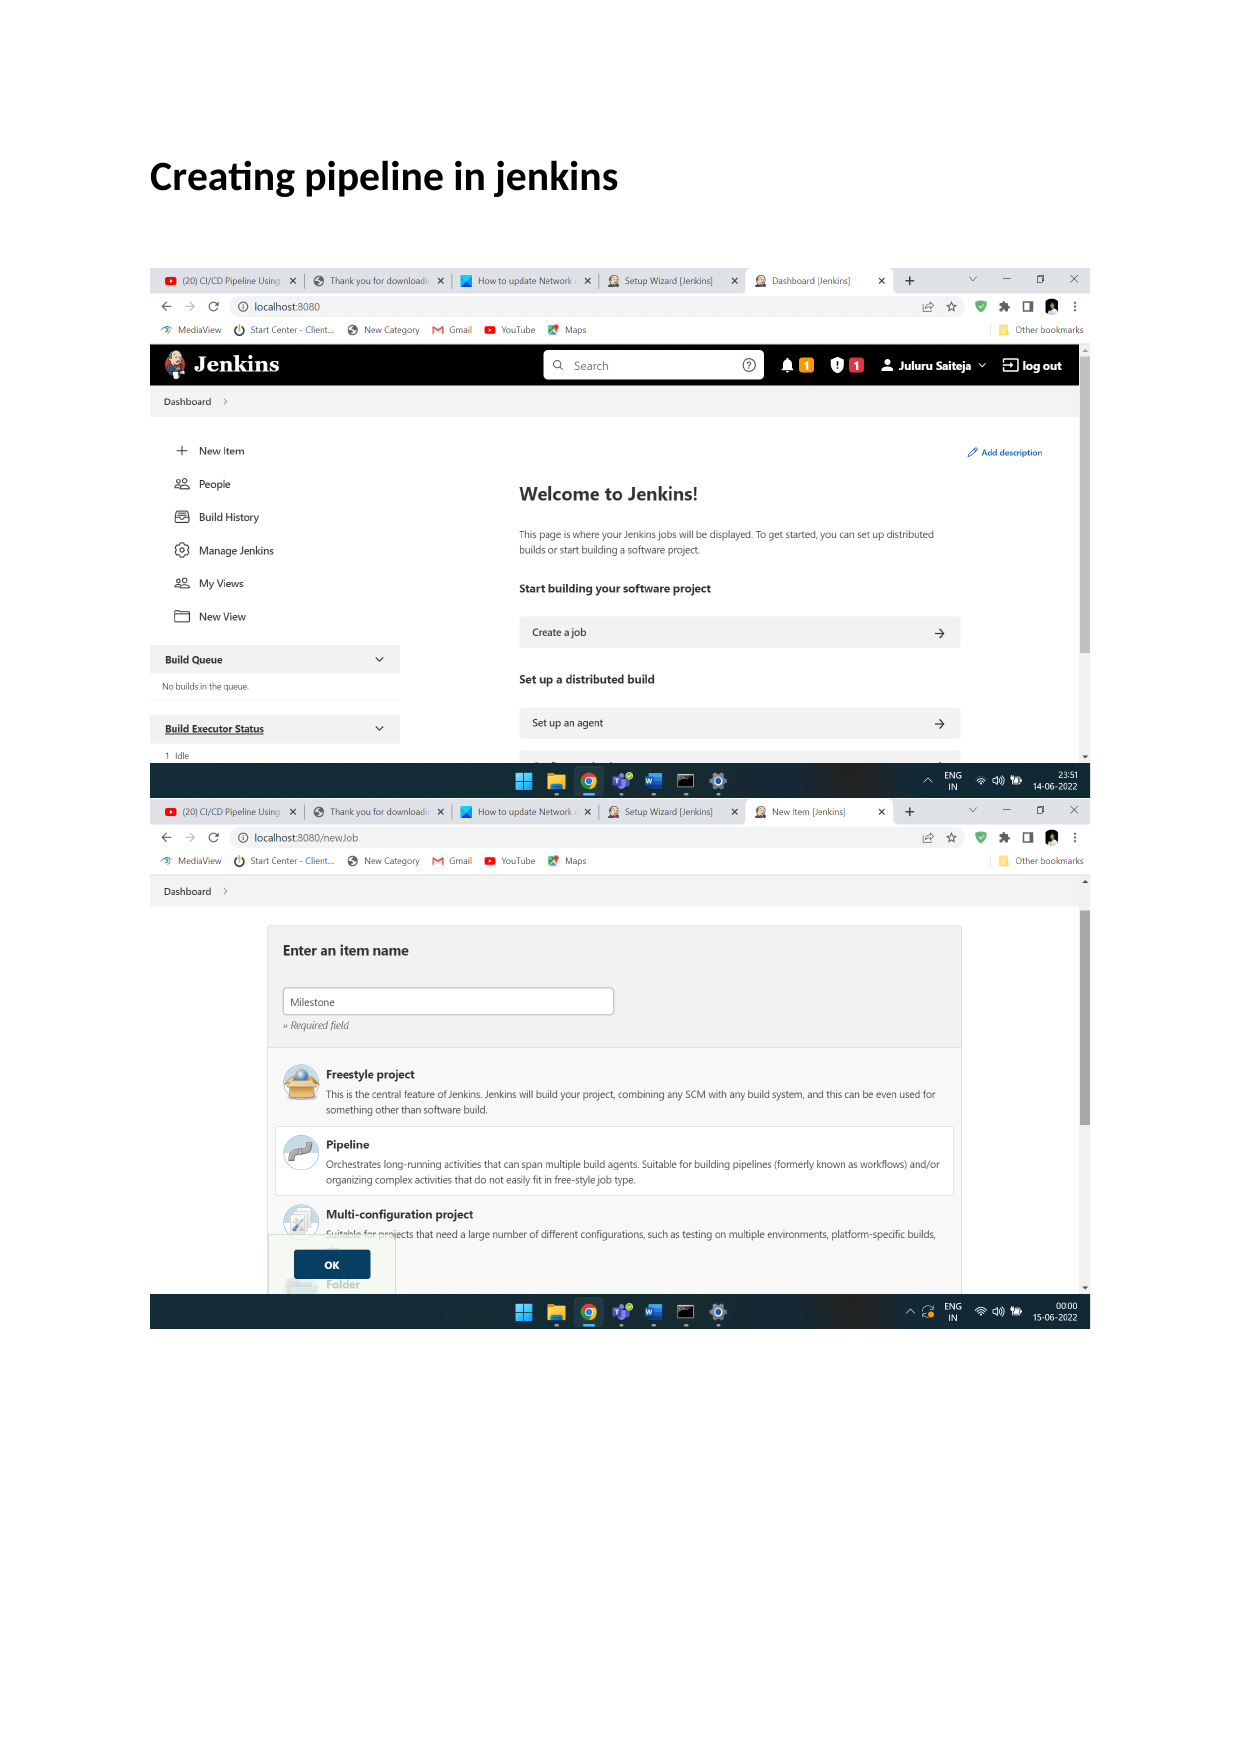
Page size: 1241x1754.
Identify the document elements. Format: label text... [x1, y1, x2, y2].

picture [150, 799, 1091, 1329]
text Creating pipeline in jenkins [150, 150, 1090, 201]
picture [150, 268, 1091, 798]
